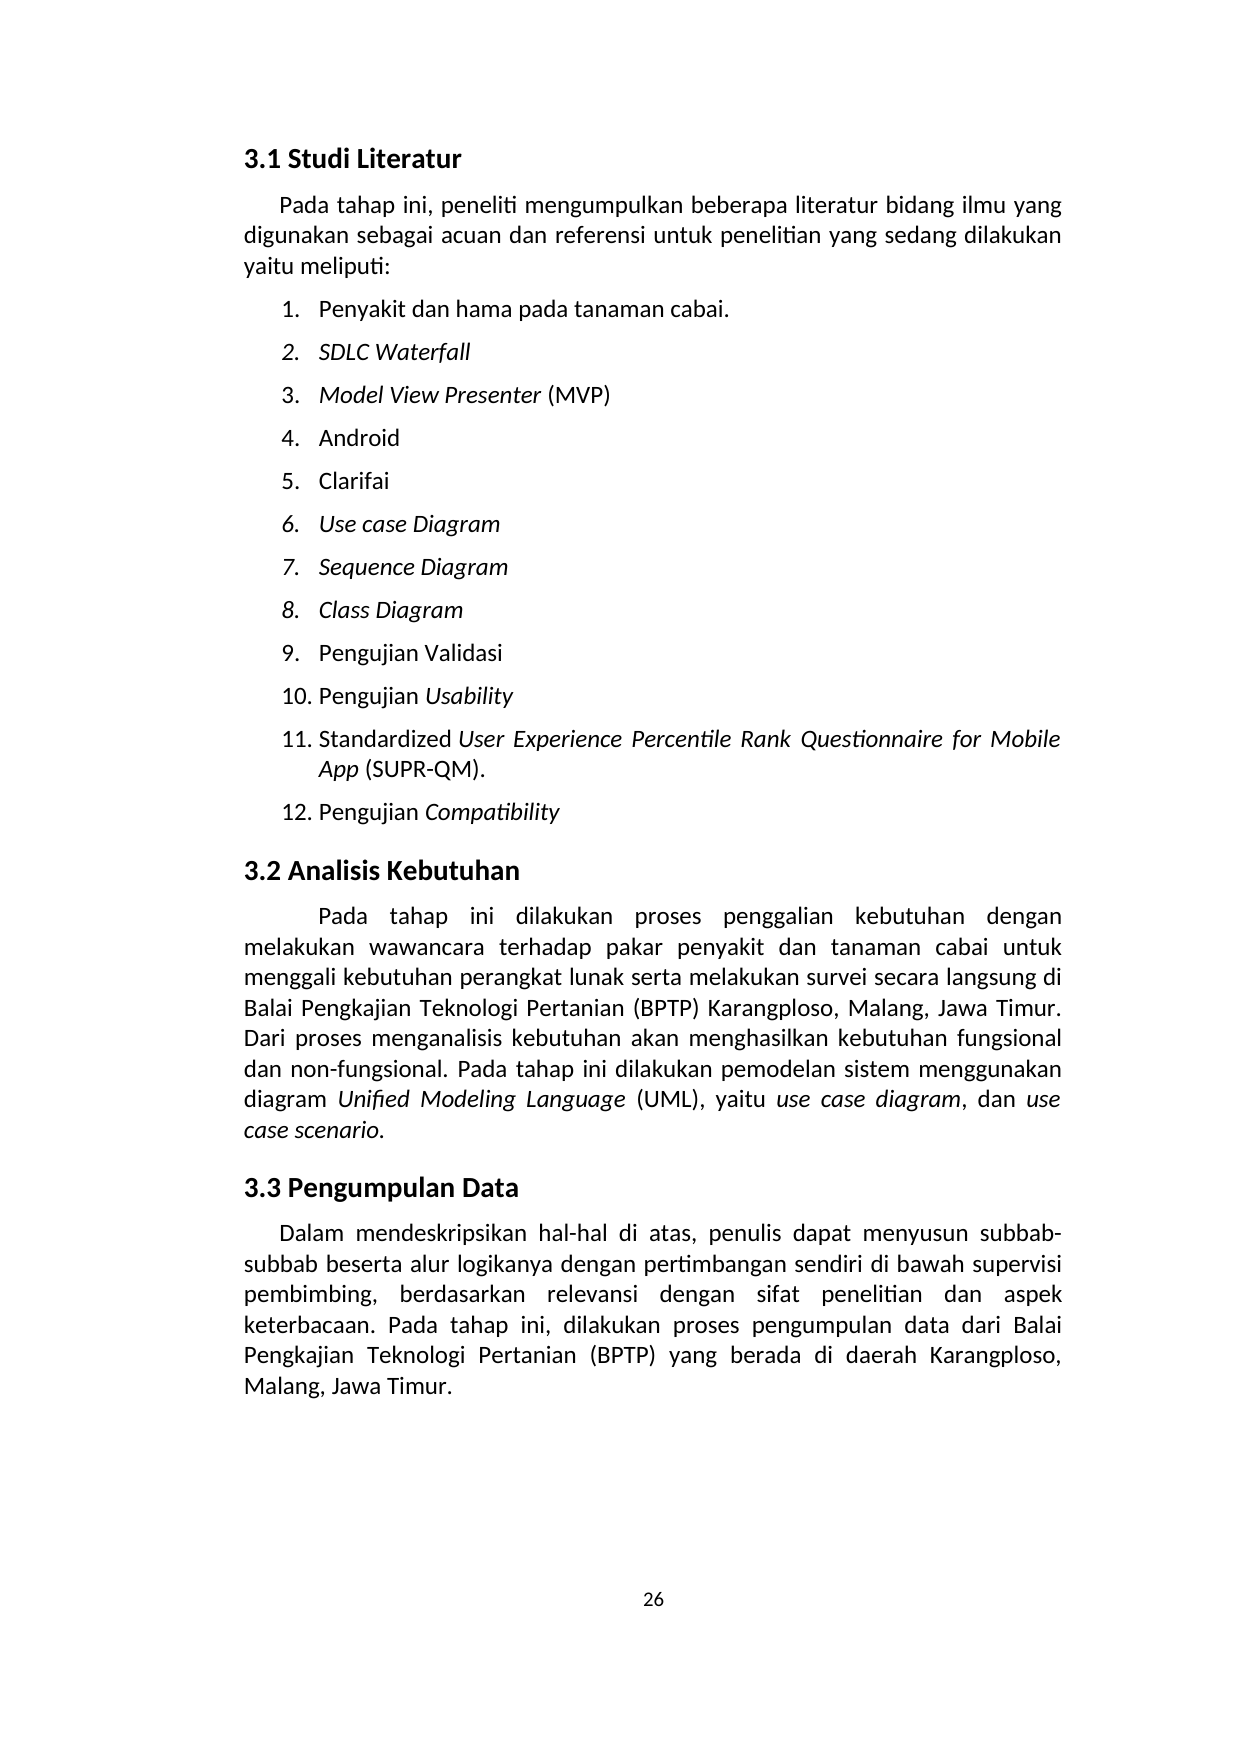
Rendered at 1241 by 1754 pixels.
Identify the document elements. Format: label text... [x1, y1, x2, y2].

list Use case Diagram [281, 508, 1063, 538]
text Dalam mendeskripsikan hal-hal di atas, penulis dapat menyusun subbab-subbab beserta alur logikanya dengan pertimbangan sendiri di bawah supervisi pembimbing, berdasarkan relevansi dengan sifat penelitian dan aspek keterbacaan. Pada tahap ini, dilakukan proses pengumpulan data dari Balai Pengkajian Teknologi Pertanian (BPTP) yang berada di daerah Karangploso, Malang, Jawa Timur. [244, 1217, 1063, 1401]
list Model View Presenter (MVP) [281, 379, 1063, 409]
text Pada tahap ini dilakukan proses penggalian kebutuhan dengan melakukan wawancara terhadap pakar penyakit dan tanaman cabai untuk menggali kebutuhan perangkat lunak serta melakukan survei secara langsung di Balai Pengkajian Teknologi Pertanian (BPTP) Karangploso, Malang, Jawa Timur. Dari proses menganalisis kebutuhan akan menghasilkan kebutuhan fungsional dan non-fungsional. Pada tahap ini dilakukan pemodelan sistem menggunakan diagram Unified Modeling Language (UML), yaitu use case diagram, dan use case scenario. [244, 900, 1063, 1144]
list SDLC Waterfall [281, 336, 1063, 366]
list Penyakit dan hama pada tanaman cabai. [281, 293, 1063, 323]
subtitle Pengumpulan Data [244, 1169, 1063, 1205]
list Pengujian Usability [281, 680, 1063, 711]
text Pada tahap ini, peneliti mengumpulkan beberapa literatur bidang ilmu yang digunakan sebagai acuan dan referensi untuk penelitian yang sedang dilakukan yaitu meliputi: [244, 189, 1063, 280]
list Class Diagram [281, 594, 1063, 624]
list Sequence Diagram [281, 551, 1063, 581]
list Pengujian Compatibility [281, 797, 1063, 827]
list Clarifai [281, 465, 1063, 495]
subtitle Analisis Kebutuhan [244, 852, 1063, 888]
list Android [281, 422, 1063, 452]
list Standardized User Experience Percentile Rank Questionnaire for Mobile App (SUPR-QM). [281, 723, 1063, 784]
list Pengujian Validasi [281, 637, 1063, 667]
subtitle Studi Literatur [244, 141, 1063, 176]
